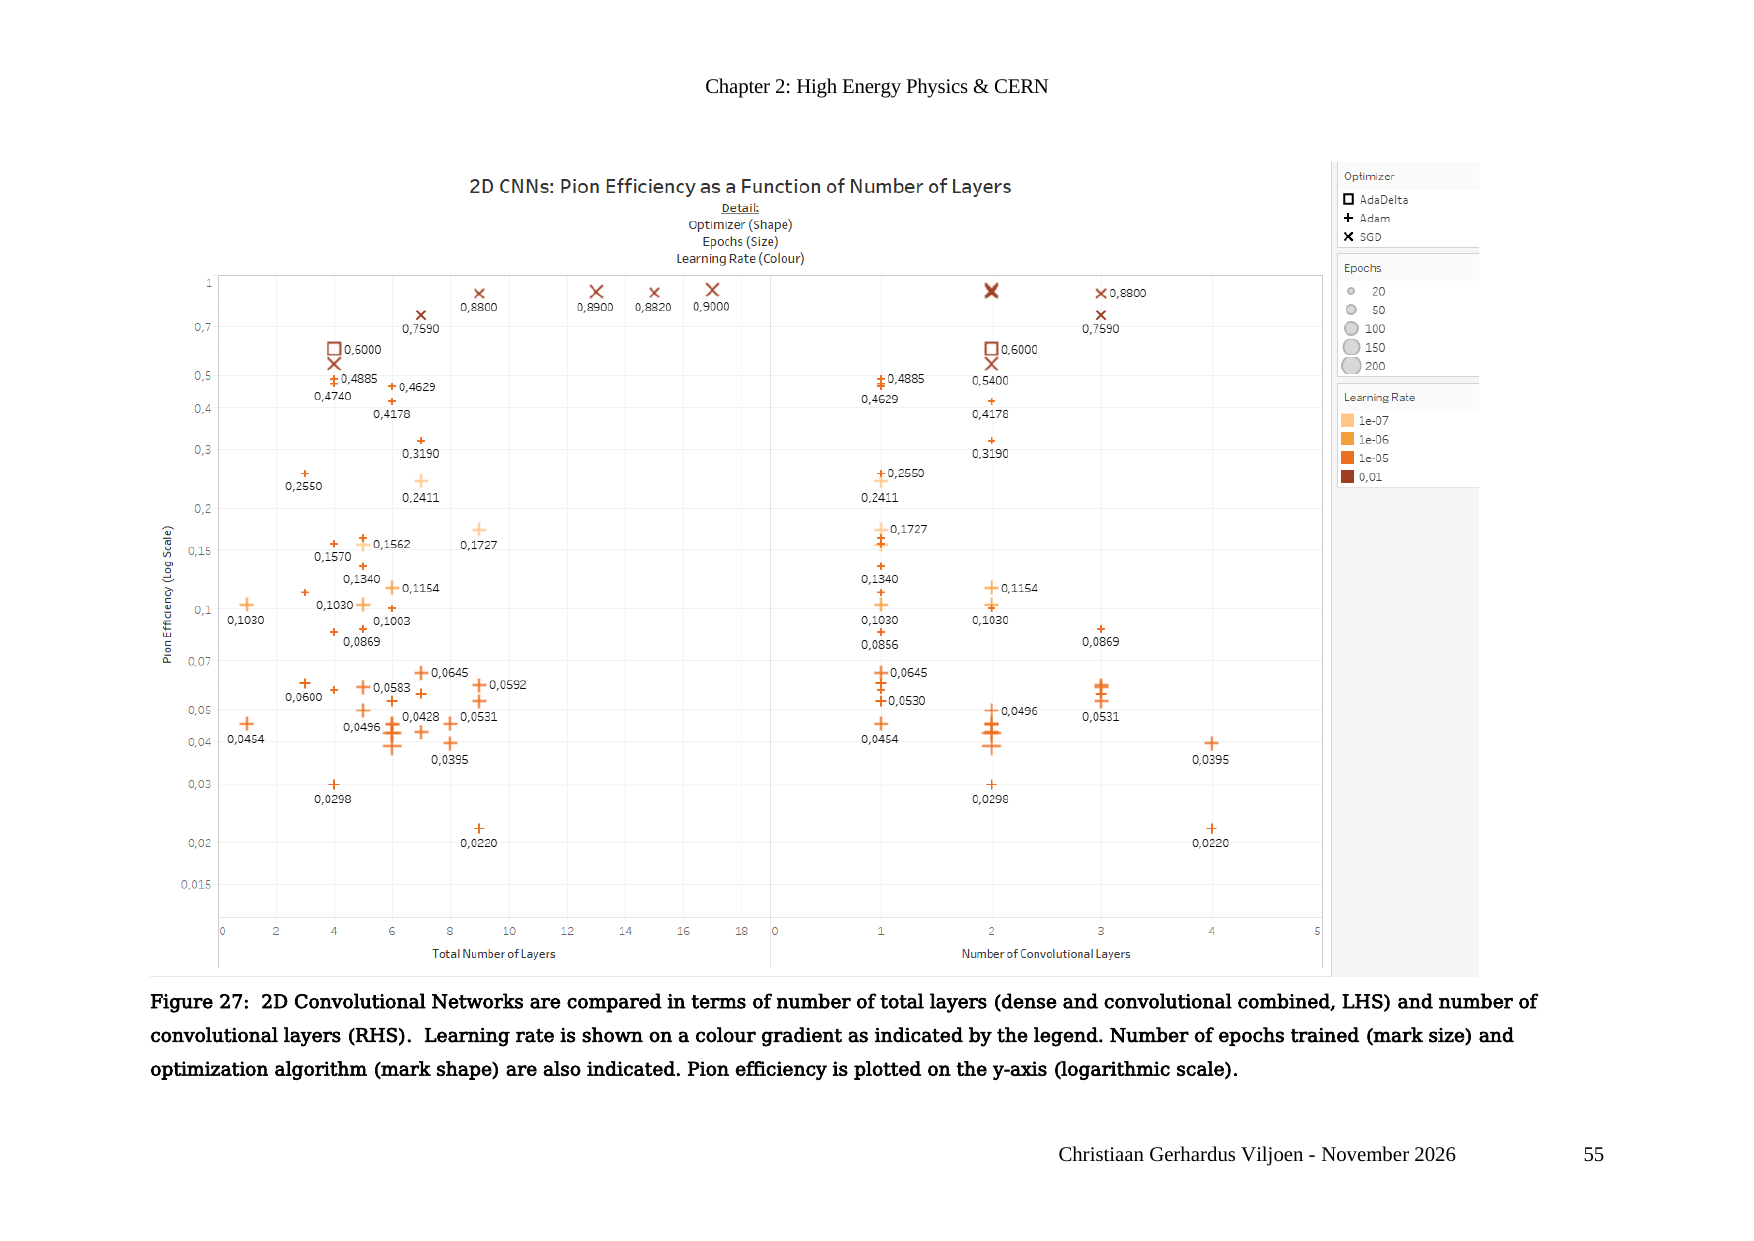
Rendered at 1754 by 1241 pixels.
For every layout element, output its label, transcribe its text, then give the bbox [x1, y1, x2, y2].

picture [150, 162, 1480, 977]
text Figure 27: 2D Convolutional Networks are compared in terms of number of total layers (dense and convolutional combined, LHS) and number of convolutional layers (RHS). Learning rate is shown on a colour gradient as indicated by the legend. Number of epochs trained (mark size) and optimization algorithm (mark shape) are also indicated. Pion efficiency is plotted on the y-axis (logarithmic scale). [150, 989, 1604, 1079]
